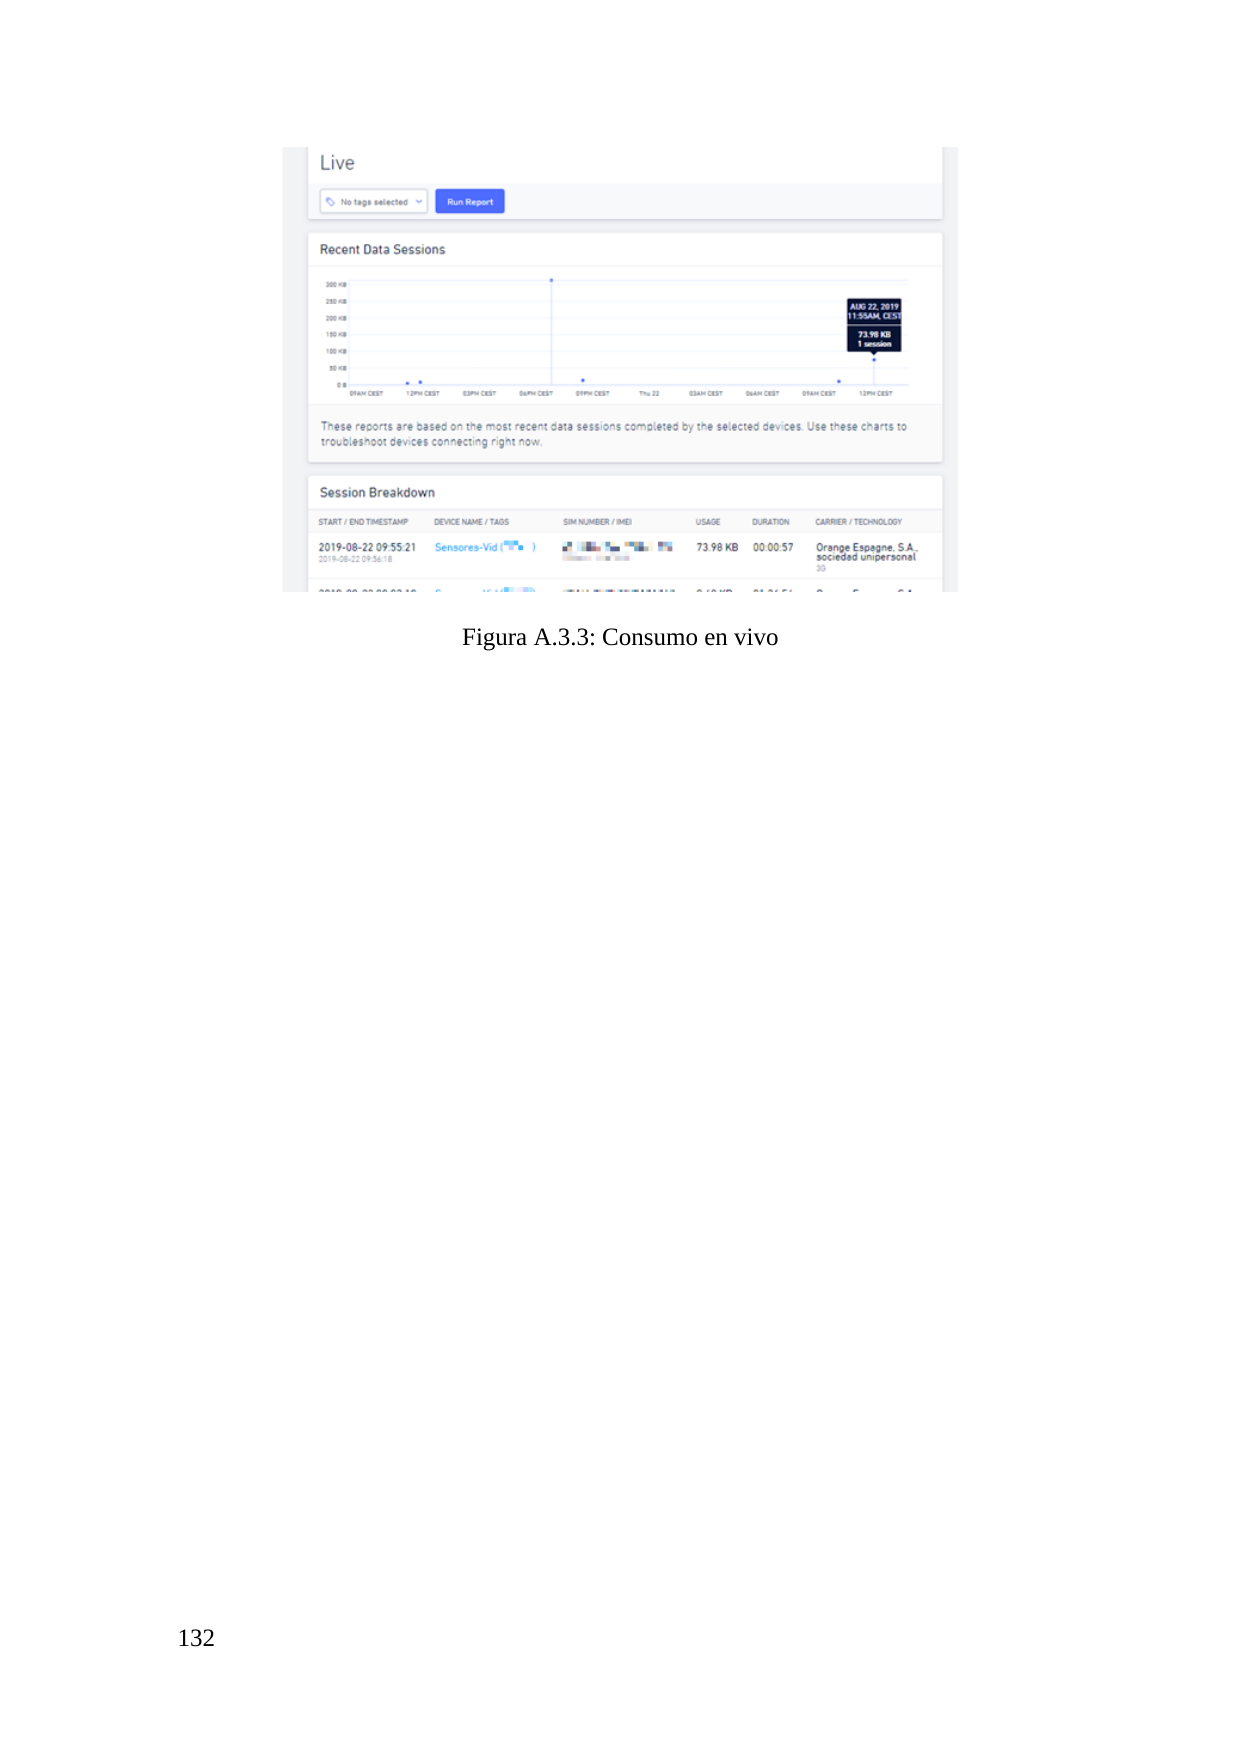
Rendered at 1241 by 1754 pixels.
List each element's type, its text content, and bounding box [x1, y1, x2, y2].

text Figura A.3.3: Consumo en vivo [177, 622, 1063, 651]
picture [282, 147, 959, 592]
